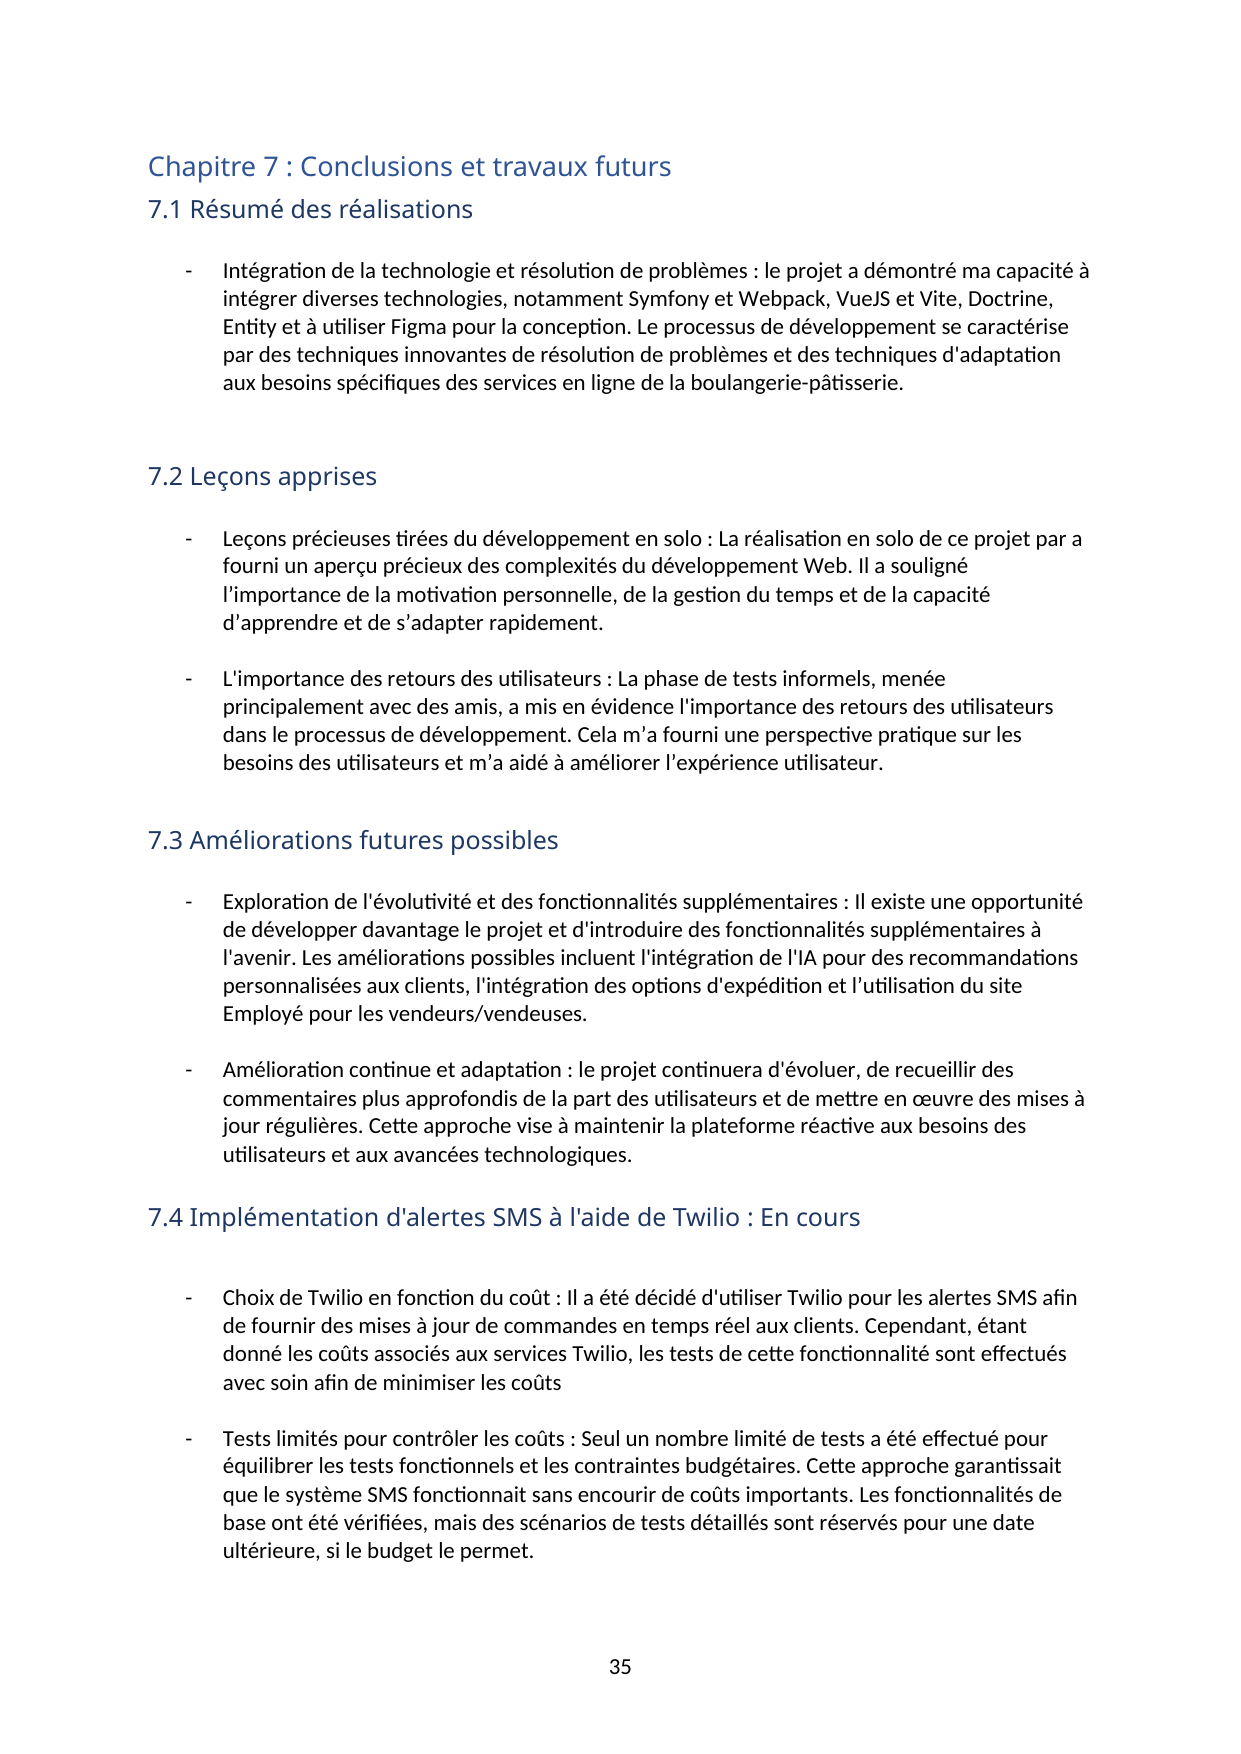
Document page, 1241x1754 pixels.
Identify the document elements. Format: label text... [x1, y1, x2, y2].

list Leçons précieuses tirées du développement en solo : La réalisation en solo de ce projet par a fourni un aperçu précieux des complexités du développement Web. Il a souligné l’importance de la motivation personnelle, de la gestion du temps et de la capacité d’apprendre et de s’adapter rapidement. [185, 524, 1093, 636]
list Choix de Twilio en fonction du coût : Il a été décidé d'utiliser Twilio pour les alertes SMS afin de fournir des mises à jour de commandes en temps réel aux clients. Cependant, étant donné les coûts associés aux services Twilio, les tests de cette fonctionnalité sont effectués avec soin afin de minimiser les coûts [185, 1283, 1093, 1396]
list Exploration de l'évolutivité et des fonctionnalités supplémentaires : Il existe une opportunité de développer davantage le projet et d'introduire des fonctionnalités supplémentaires à l'avenir. Les améliorations possibles incluent l'intégration de l'IA pour des recommandations personnalisées aux clients, l'intégration des options d'expédition et l’utilisation du site Employé pour les vendeurs/vendeuses. [185, 887, 1093, 1028]
list Intégration de la technologie et résolution de problèmes : le projet a démontré ma capacité à intégrer diverses technologies, notamment Symfony et Webpack, VueJS et Vite, Doctrine, Entity et à utiliser Figma pour la conception. Le processus de développement se caractérise par des techniques innovantes de résolution de problèmes et des techniques d'adaptation aux besoins spécifiques des services en ligne de la boulangerie-pâtisserie. [185, 256, 1093, 396]
subtitle 7.3 Améliorations futures possibles [148, 823, 1093, 857]
list Amélioration continue et adaptation : le projet continuera d'évoluer, de recueillir des commentaires plus approfondis de la part des utilisateurs et de mettre en œuvre des mises à jour régulières. Cette approche vise à maintenir la plateforme réactive aux besoins des utilisateurs et aux avancées technologiques. [185, 1056, 1093, 1168]
list L'importance des retours des utilisateurs : La phase de tests informels, menée principalement avec des amis, a mis en évidence l'importance des retours des utilisateurs dans le processus de développement. Cela m’a fourni une perspective pratique sur les besoins des utilisateurs et m’a aidé à améliorer l’expérience utilisateur. [185, 664, 1093, 776]
subtitle 7.1 Résumé des réalisations [148, 192, 1093, 226]
subtitle Chapitre 7 : Conclusions et travaux futurs [148, 148, 1093, 184]
subtitle 7.4 Implémentation d'alertes SMS à l'aide de Twilio : En cours [148, 1200, 1093, 1234]
subtitle 7.2 Leçons apprises [148, 459, 1093, 493]
list Tests limités pour contrôler les coûts : Seul un nombre limité de tests a été effectué pour équilibrer les tests fonctionnels et les contraintes budgétaires. Cette approche garantissait que le système SMS fonctionnait sans encourir de coûts importants. Les fonctionnalités de base ont été vérifiées, mais des scénarios de tests détaillés sont réservés pour une date ultérieure, si le budget le permet. [185, 1424, 1093, 1564]
